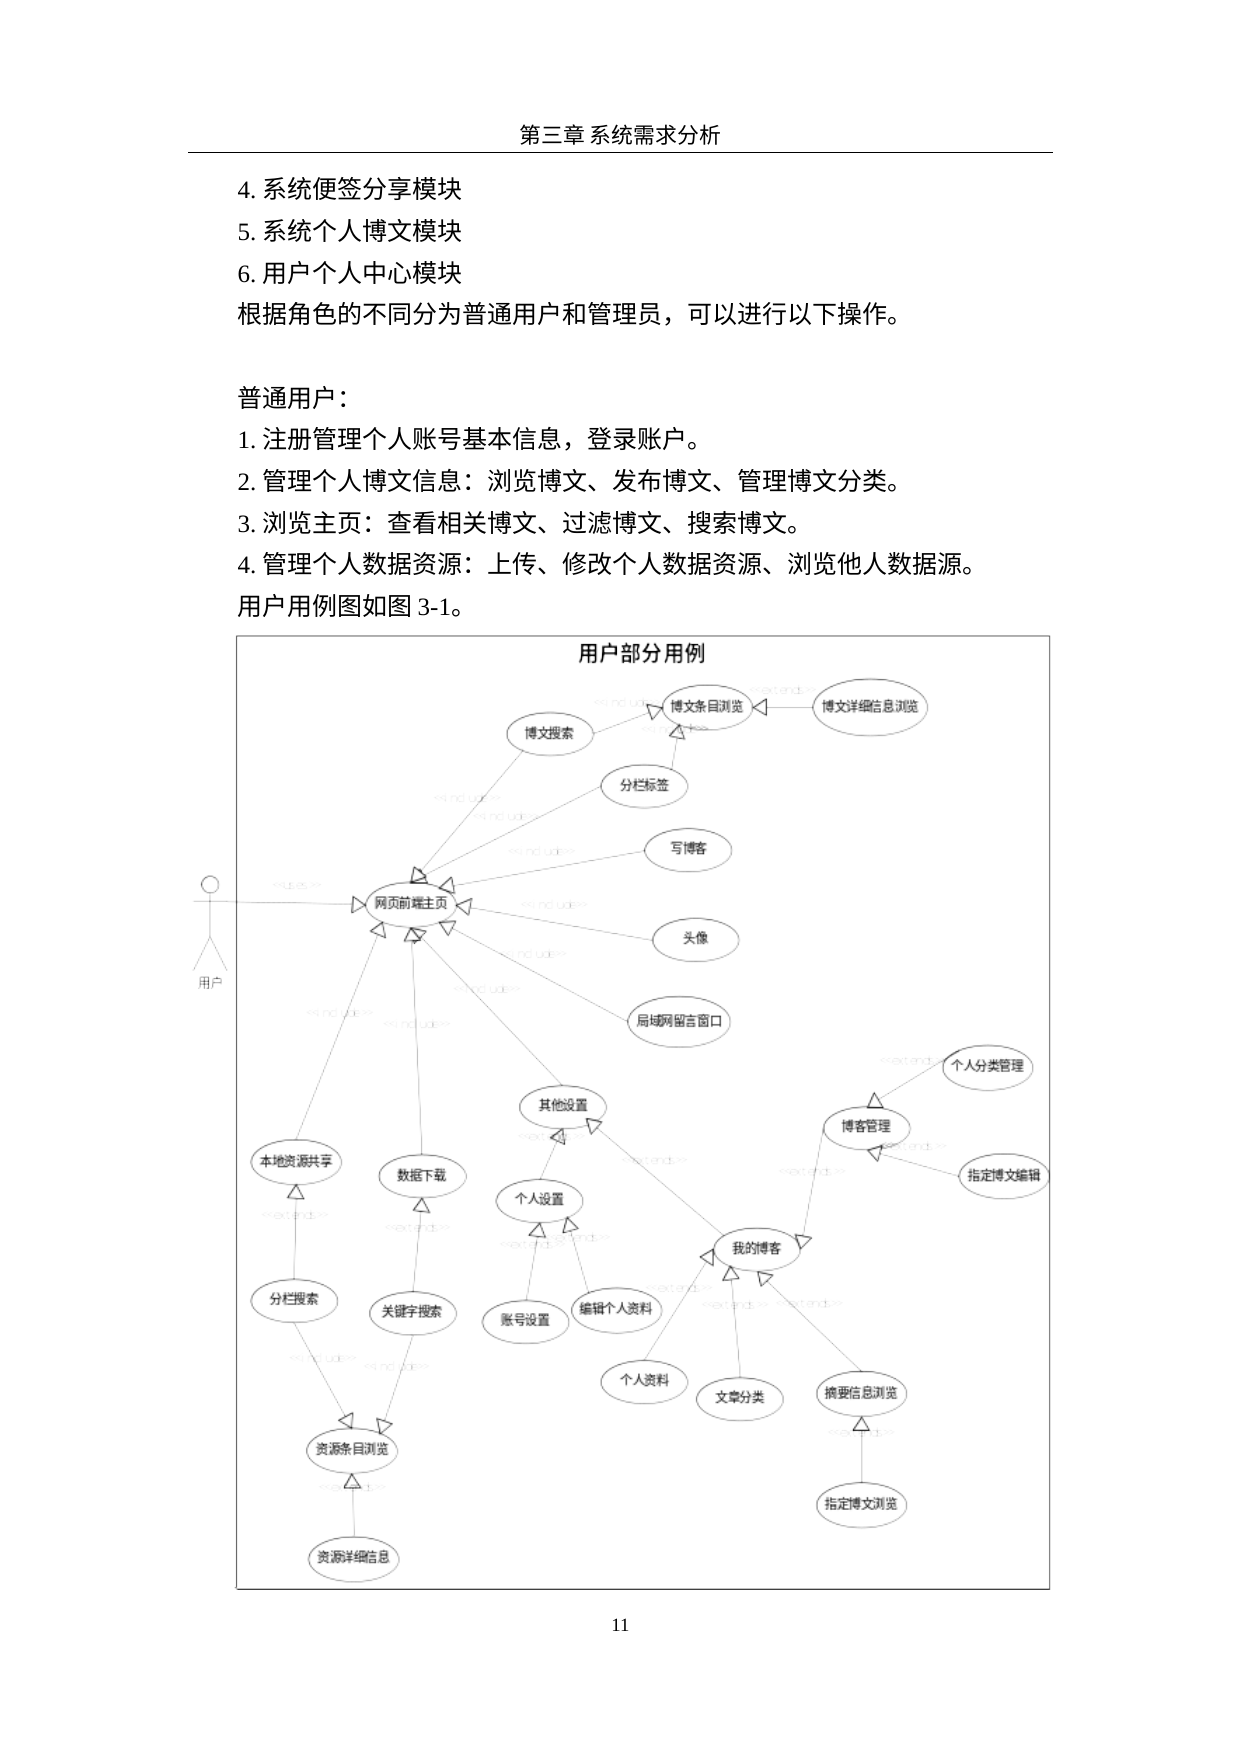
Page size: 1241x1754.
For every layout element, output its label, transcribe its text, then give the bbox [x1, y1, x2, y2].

text 用户用例图如图3-1。 [187, 582, 1053, 624]
text 3. 浏览主页：查看相关博文、过滤博文、搜索博文。 [187, 499, 1053, 541]
text 根据角色的不同分为普通用户和管理员，可以进行以下操作。 [187, 291, 1053, 332]
text 4. 管理个人数据资源：上传、修改个人数据资源、浏览他人数据源。 [187, 541, 1053, 582]
text 6. 用户个人中心模块 [187, 249, 1053, 291]
text 普通用户： [187, 374, 1053, 416]
text 1. 注册管理个人账号基本信息，登录账户。 [187, 416, 1053, 457]
text 5. 系统个人博文模块 [187, 207, 1053, 249]
text 2. 管理个人博文信息：浏览博文、发布博文、管理博文分类。 [187, 457, 1053, 499]
text 4. 系统便签分享模块 [187, 166, 1053, 207]
